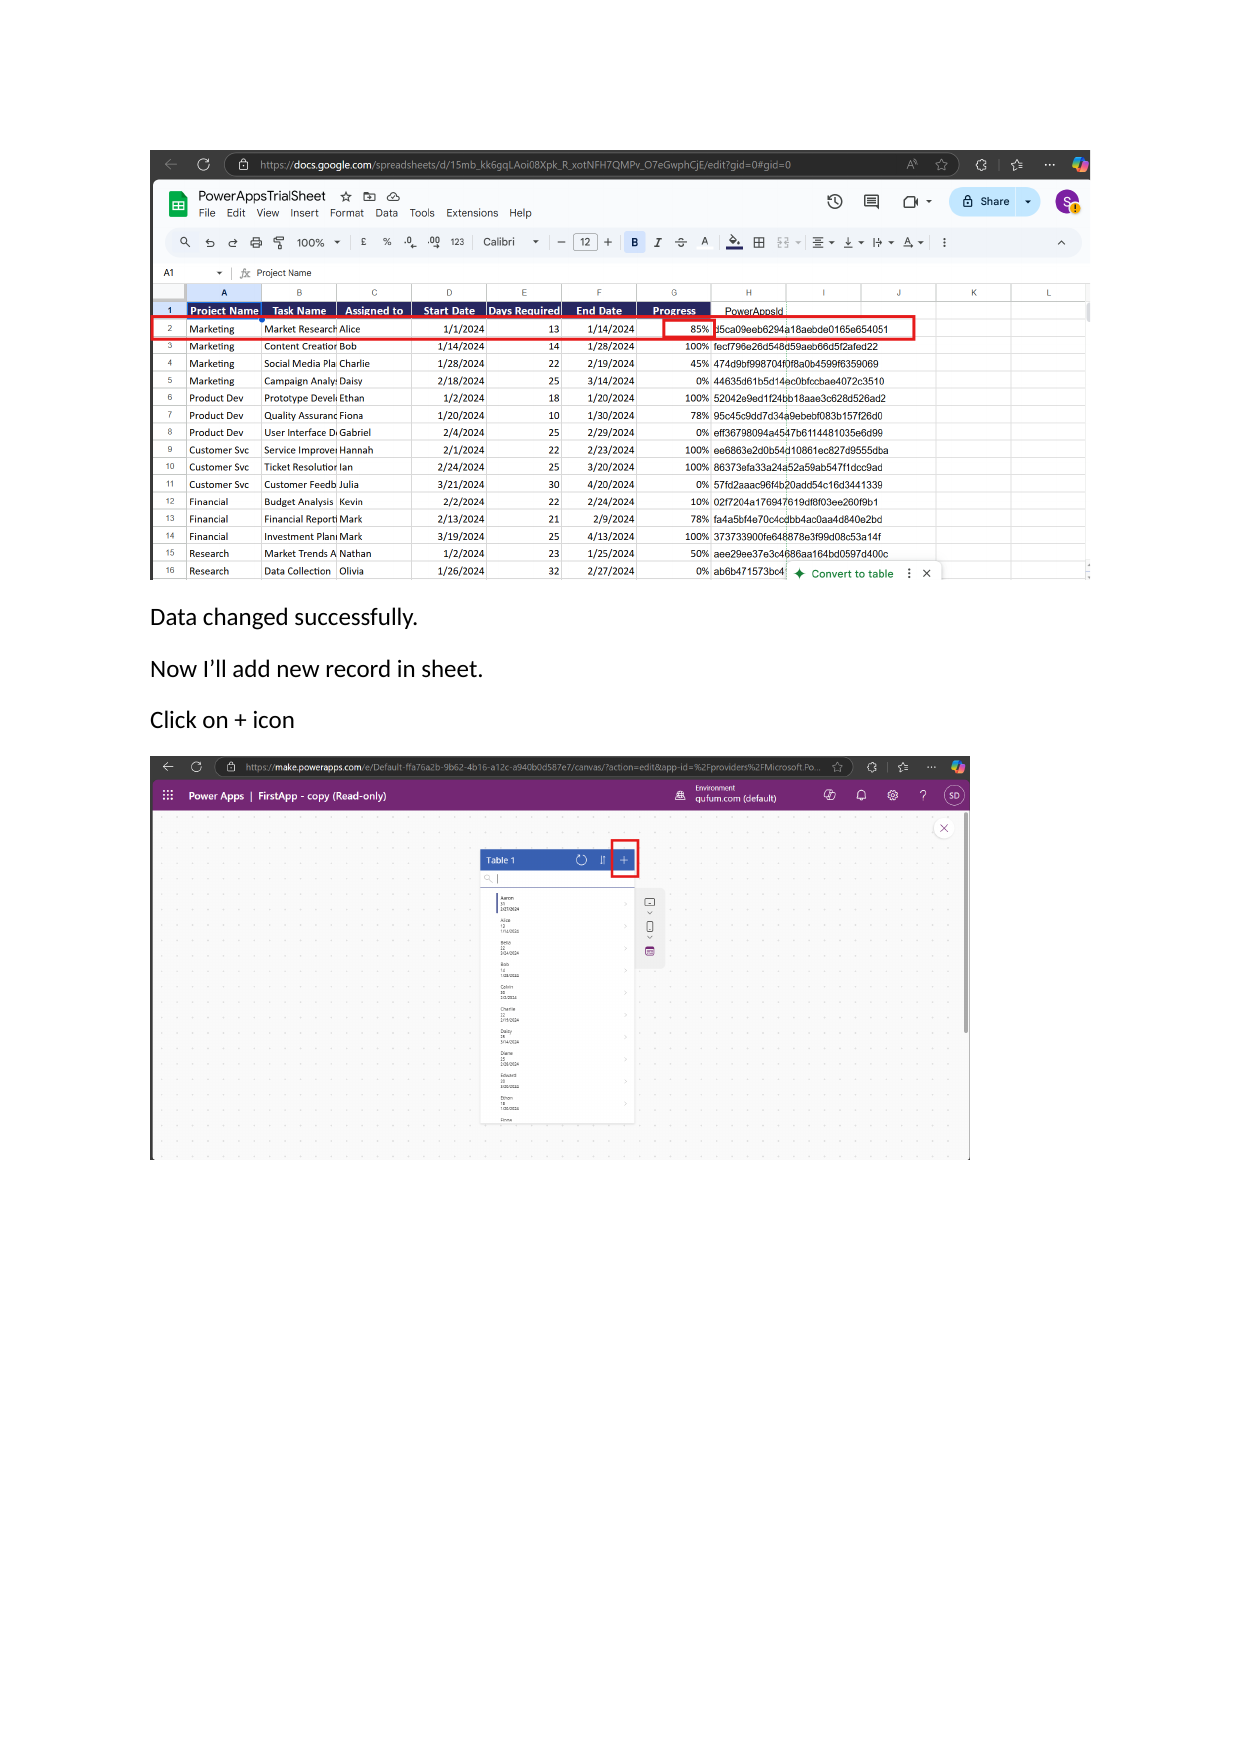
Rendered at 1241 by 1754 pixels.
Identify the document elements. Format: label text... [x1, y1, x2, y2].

text Click on + icon [150, 704, 1090, 735]
text Data changed successfully. [150, 601, 1090, 632]
picture [150, 756, 970, 1160]
picture [150, 150, 1091, 580]
text Now I’ll add new record in sheet. [150, 653, 1090, 683]
